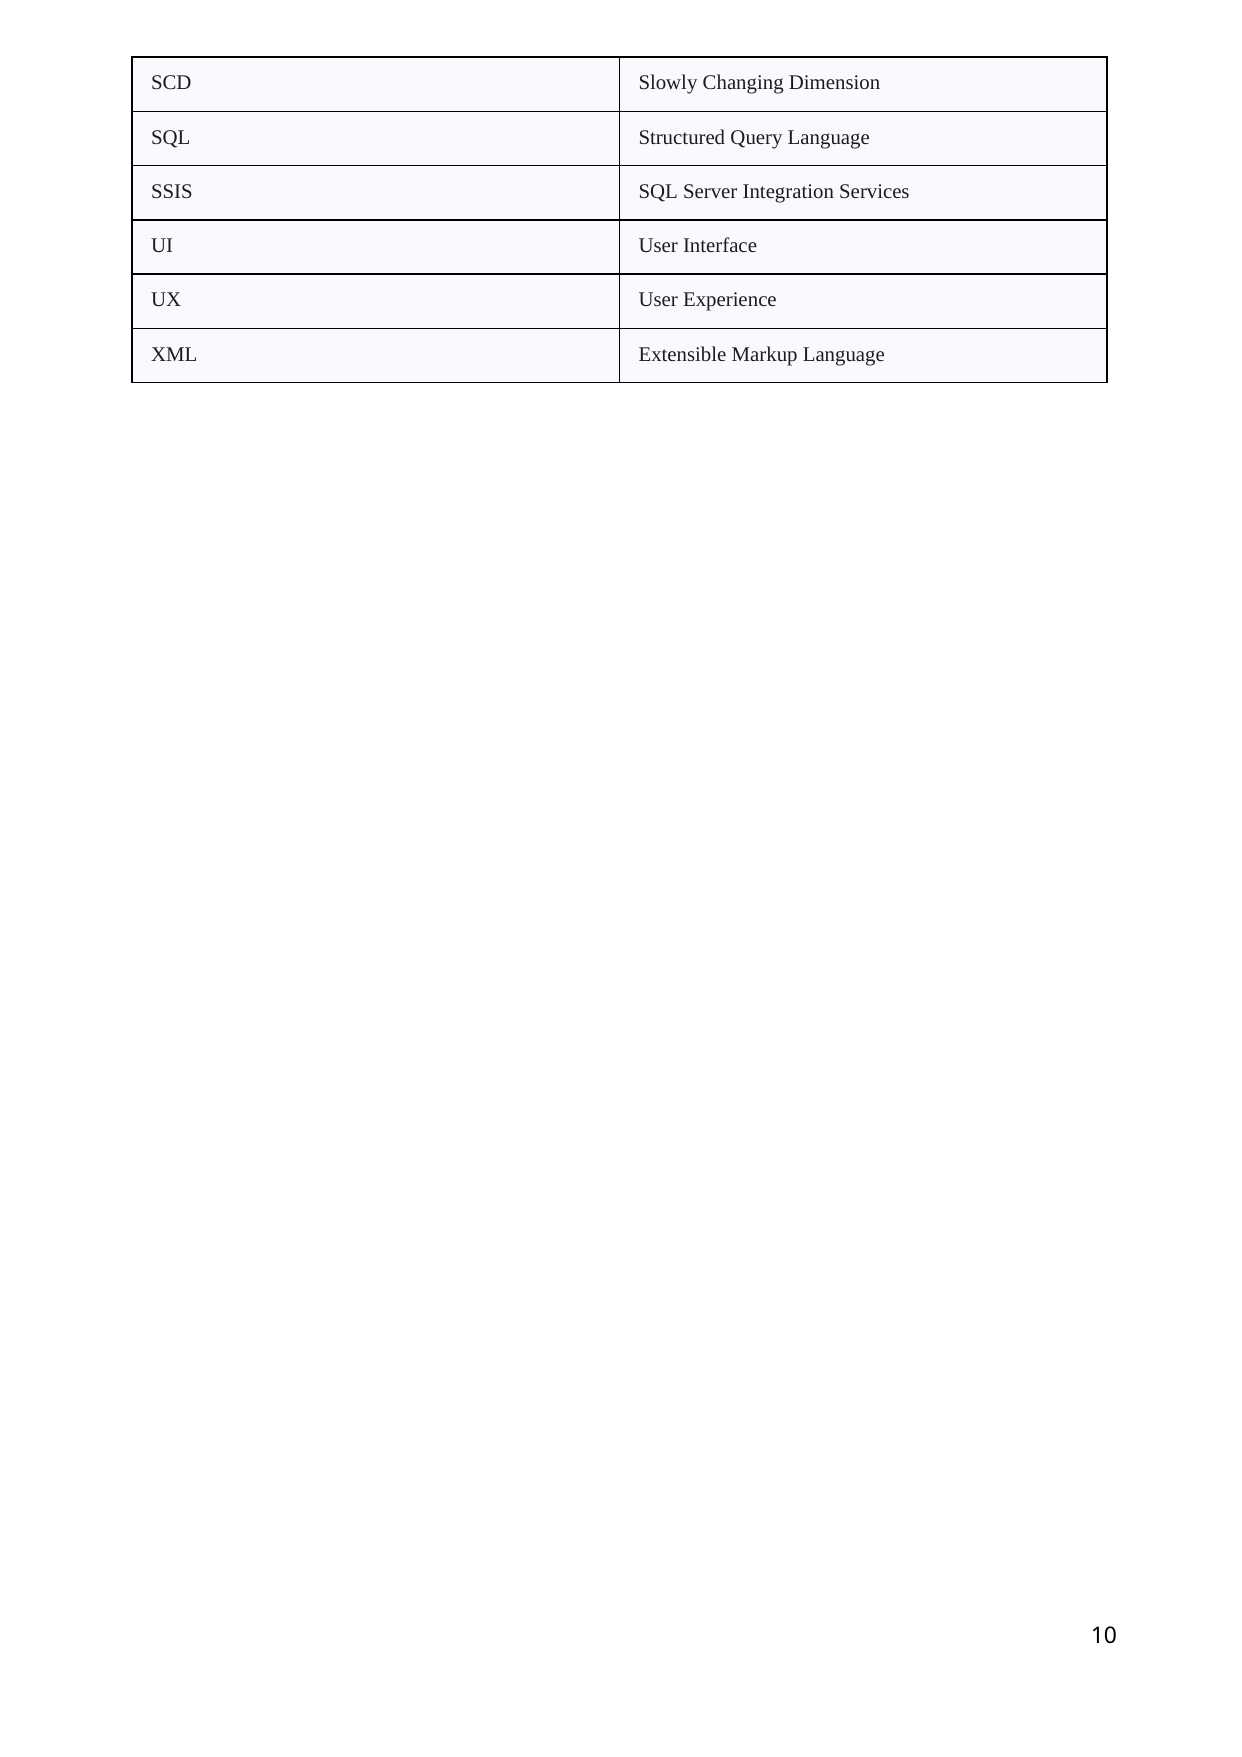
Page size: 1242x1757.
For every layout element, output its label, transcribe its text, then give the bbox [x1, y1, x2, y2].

table_cell UX [133, 275, 619, 328]
table_cell SSIS [133, 166, 619, 219]
table_cell Structured Query Language [620, 112, 1106, 165]
table_cell User Interface [620, 221, 1106, 273]
table_cell XML [133, 329, 619, 382]
table_cell UI [133, 221, 619, 273]
table_cell Slowly Changing Dimension [620, 58, 1106, 111]
table_cell User Experience [620, 275, 1106, 328]
table_cell SCD [133, 58, 619, 111]
table_cell SQL Server Integration Services [620, 166, 1106, 219]
table_cell Extensible Markup Language [620, 329, 1106, 382]
table_cell SQL [133, 112, 619, 165]
